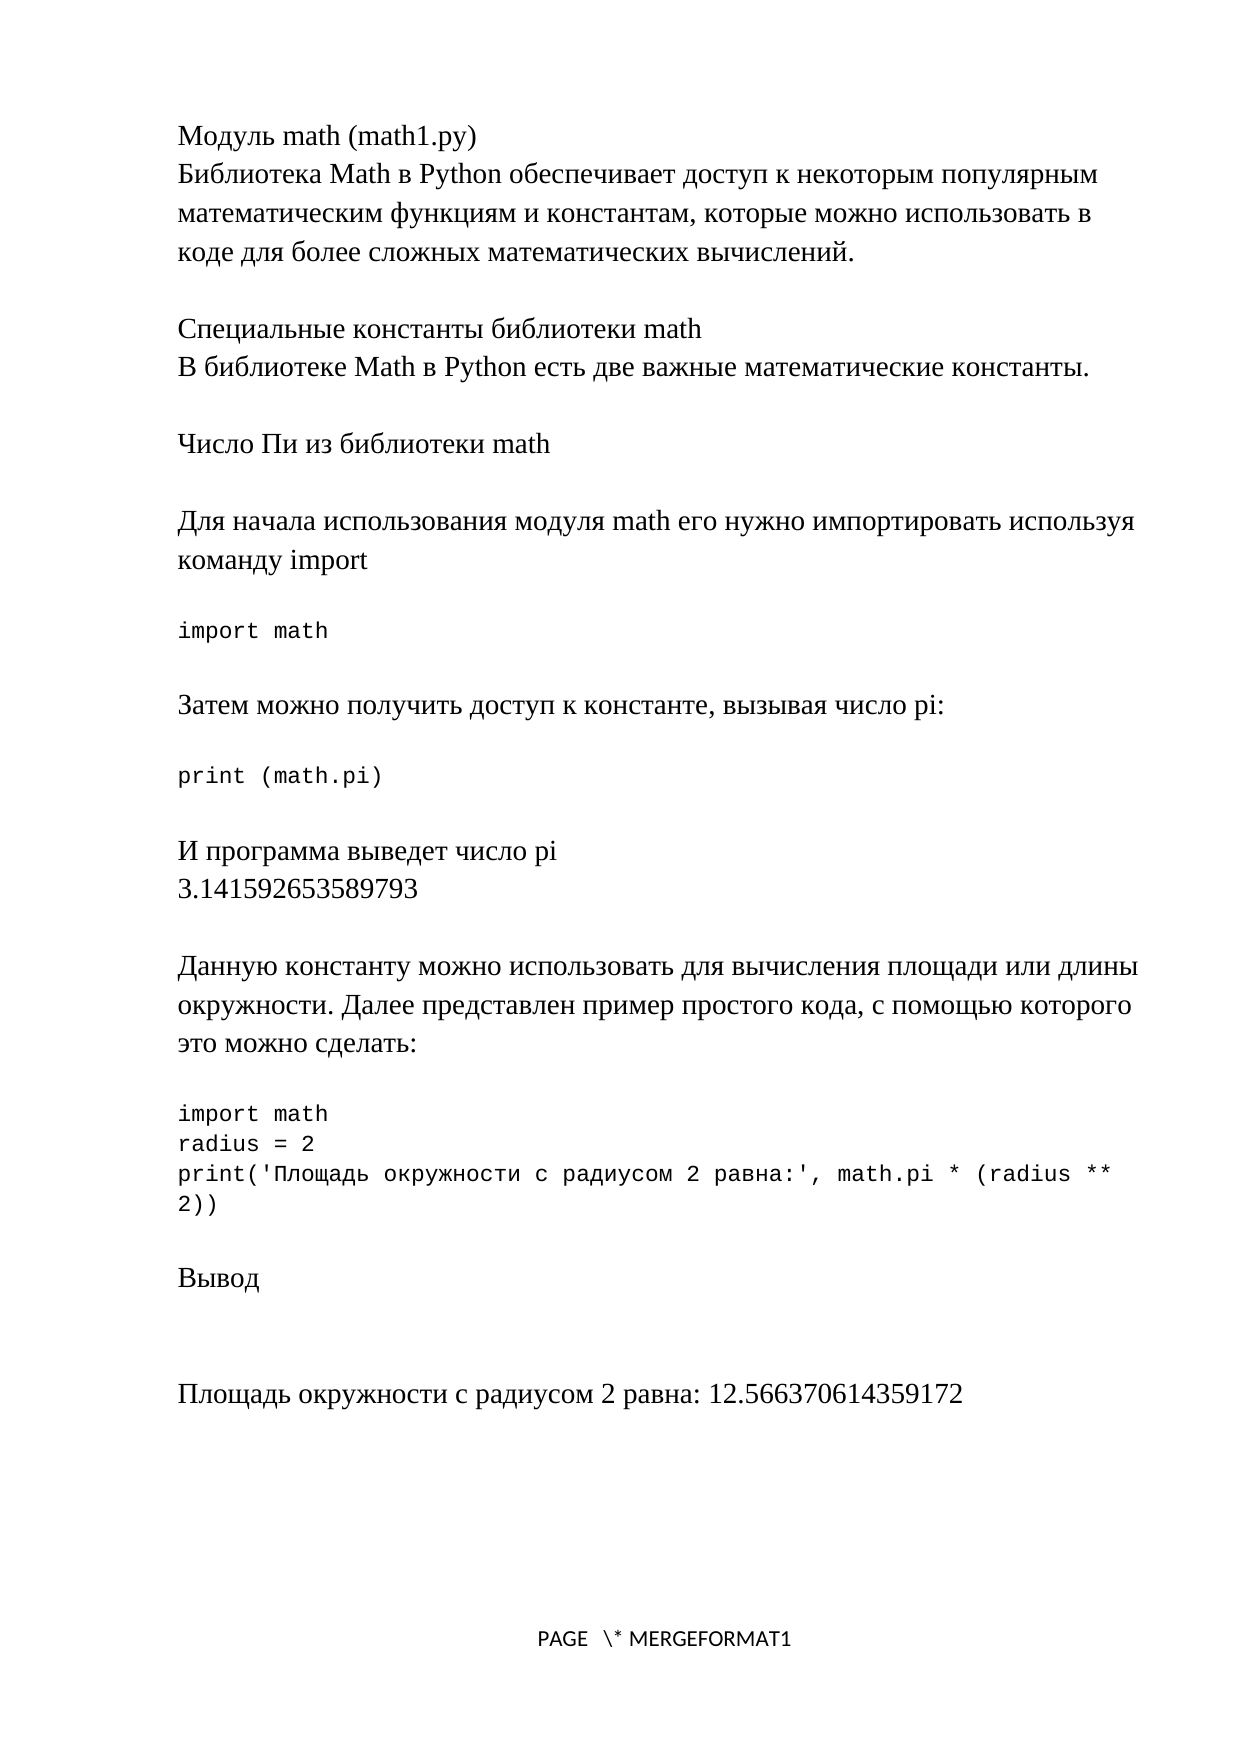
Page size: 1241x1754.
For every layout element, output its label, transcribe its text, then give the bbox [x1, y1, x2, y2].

text import math [177, 1103, 1152, 1129]
text Специальные константы библиотеки math [177, 311, 1152, 344]
text Вывод [177, 1260, 1152, 1294]
text В библиотеке Math в Python есть две важные математические константы. [177, 349, 1152, 383]
text radius = 2 [177, 1132, 1152, 1158]
text Число Пи из библиотеки math [177, 426, 1152, 460]
text Площадь окружности с радиусом 2 равна: 12.566370614359172 [177, 1376, 1152, 1409]
text import math [177, 619, 1152, 645]
text Модуль math (math1.py) [177, 118, 1152, 152]
text И программа выведет число pi [177, 833, 1152, 866]
text 3.141592653589793 [177, 871, 1152, 905]
text print (math.pi) [177, 764, 1152, 791]
text Затем можно получить доступ к константе, вызывая число pi: [177, 687, 1152, 721]
text Данную константу можно использовать для вычисления площади или длины окружности. Далее представлен пример простого кода, с помощью которого это можно сделать: [177, 948, 1152, 1059]
text print('Площадь окружности с радиусом 2 равна:', math.pi * (radius ** 2)) [177, 1162, 1152, 1218]
text Для начала использования модуля math его нужно импортировать используя команду import [177, 503, 1152, 576]
text Библиотека Math в Python обеспечивает доступ к некоторым популярным математическим функциям и константам, которые можно использовать в коде для более сложных математических вычислений. [177, 157, 1152, 267]
